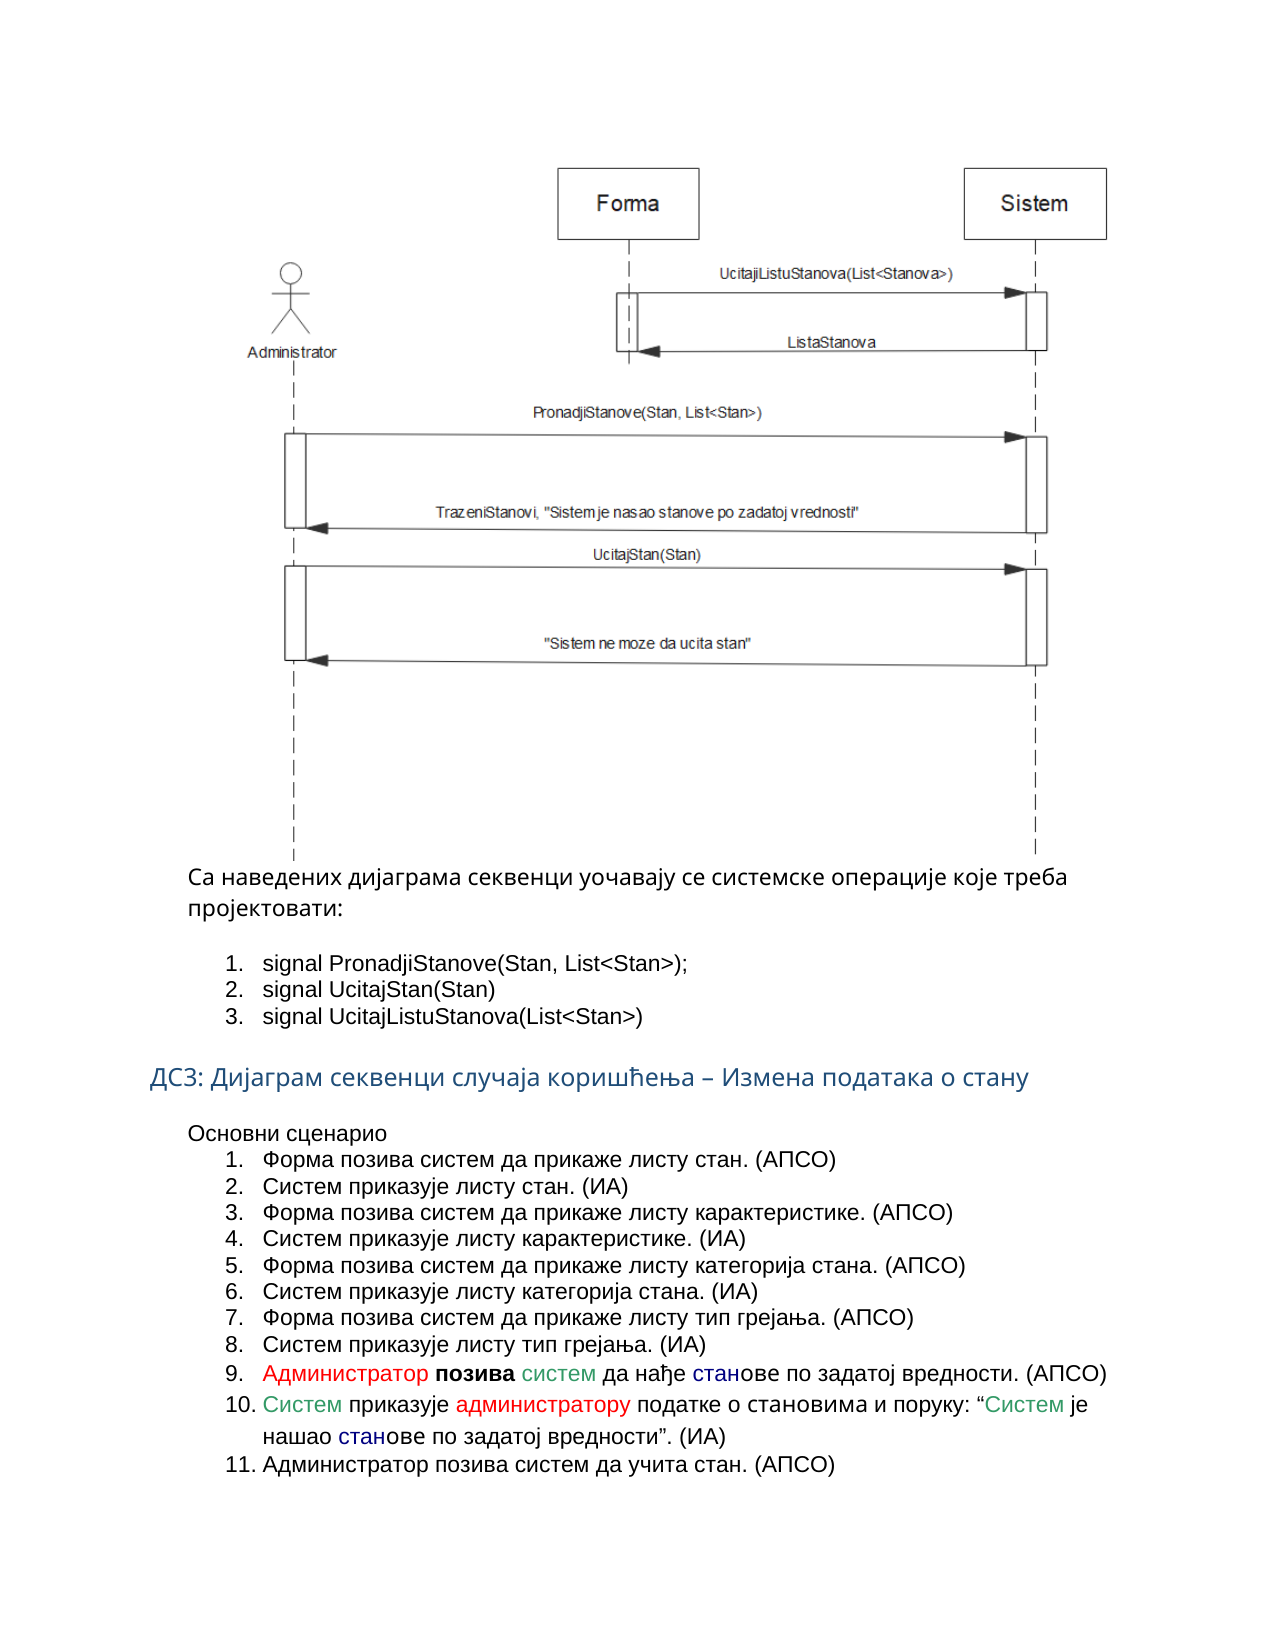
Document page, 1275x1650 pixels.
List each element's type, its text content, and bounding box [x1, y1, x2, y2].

list signal UcitajStan(Stan) [225, 976, 1125, 1003]
list Систем приказује листу тип грејања. (ИА) [225, 1331, 1125, 1357]
list Систем приказује листу категорија стана. (ИА) [225, 1278, 1125, 1304]
list Администратор позива систем да нађе станове по задатој вредности. (АПСО) [225, 1357, 1125, 1388]
list signal PronadjiStanove(Stan, List<Stan>); [225, 950, 1125, 976]
list Систем приказује администратору податке о становима и поруку: “Систем је нашао станове по задатој вредности”. (ИА) [225, 1388, 1125, 1451]
list Администратор позива систем да учита стан. (АПСО) [225, 1451, 1125, 1477]
list Форма позива систем да прикаже листу карактеристике. (АПСО) [225, 1199, 1125, 1225]
subtitle ДС3: Дијаграм секвенци случаја коришћења – Измена података о стану [150, 1059, 1125, 1093]
list Форма позива систем да прикаже листу стан. (АПСО) [225, 1146, 1125, 1173]
list Систем приказује листу карактеристике. (ИА) [225, 1225, 1125, 1252]
list Систем приказује листу стан. (ИА) [225, 1173, 1125, 1199]
list Форма позива систем да прикаже листу тип грејања. (АПСО) [225, 1304, 1125, 1331]
list Форма позива систем да прикаже листу категорија стана. (АПСО) [225, 1252, 1125, 1278]
picture [150, 150, 1125, 861]
text Са наведених дијаграма секвенци уочавају се системске операције које треба пројектовати: [187, 861, 1125, 923]
text Основни сценарио [187, 1120, 1125, 1146]
list signal UcitajListuStanova(List<Stan>) [225, 1003, 1125, 1029]
